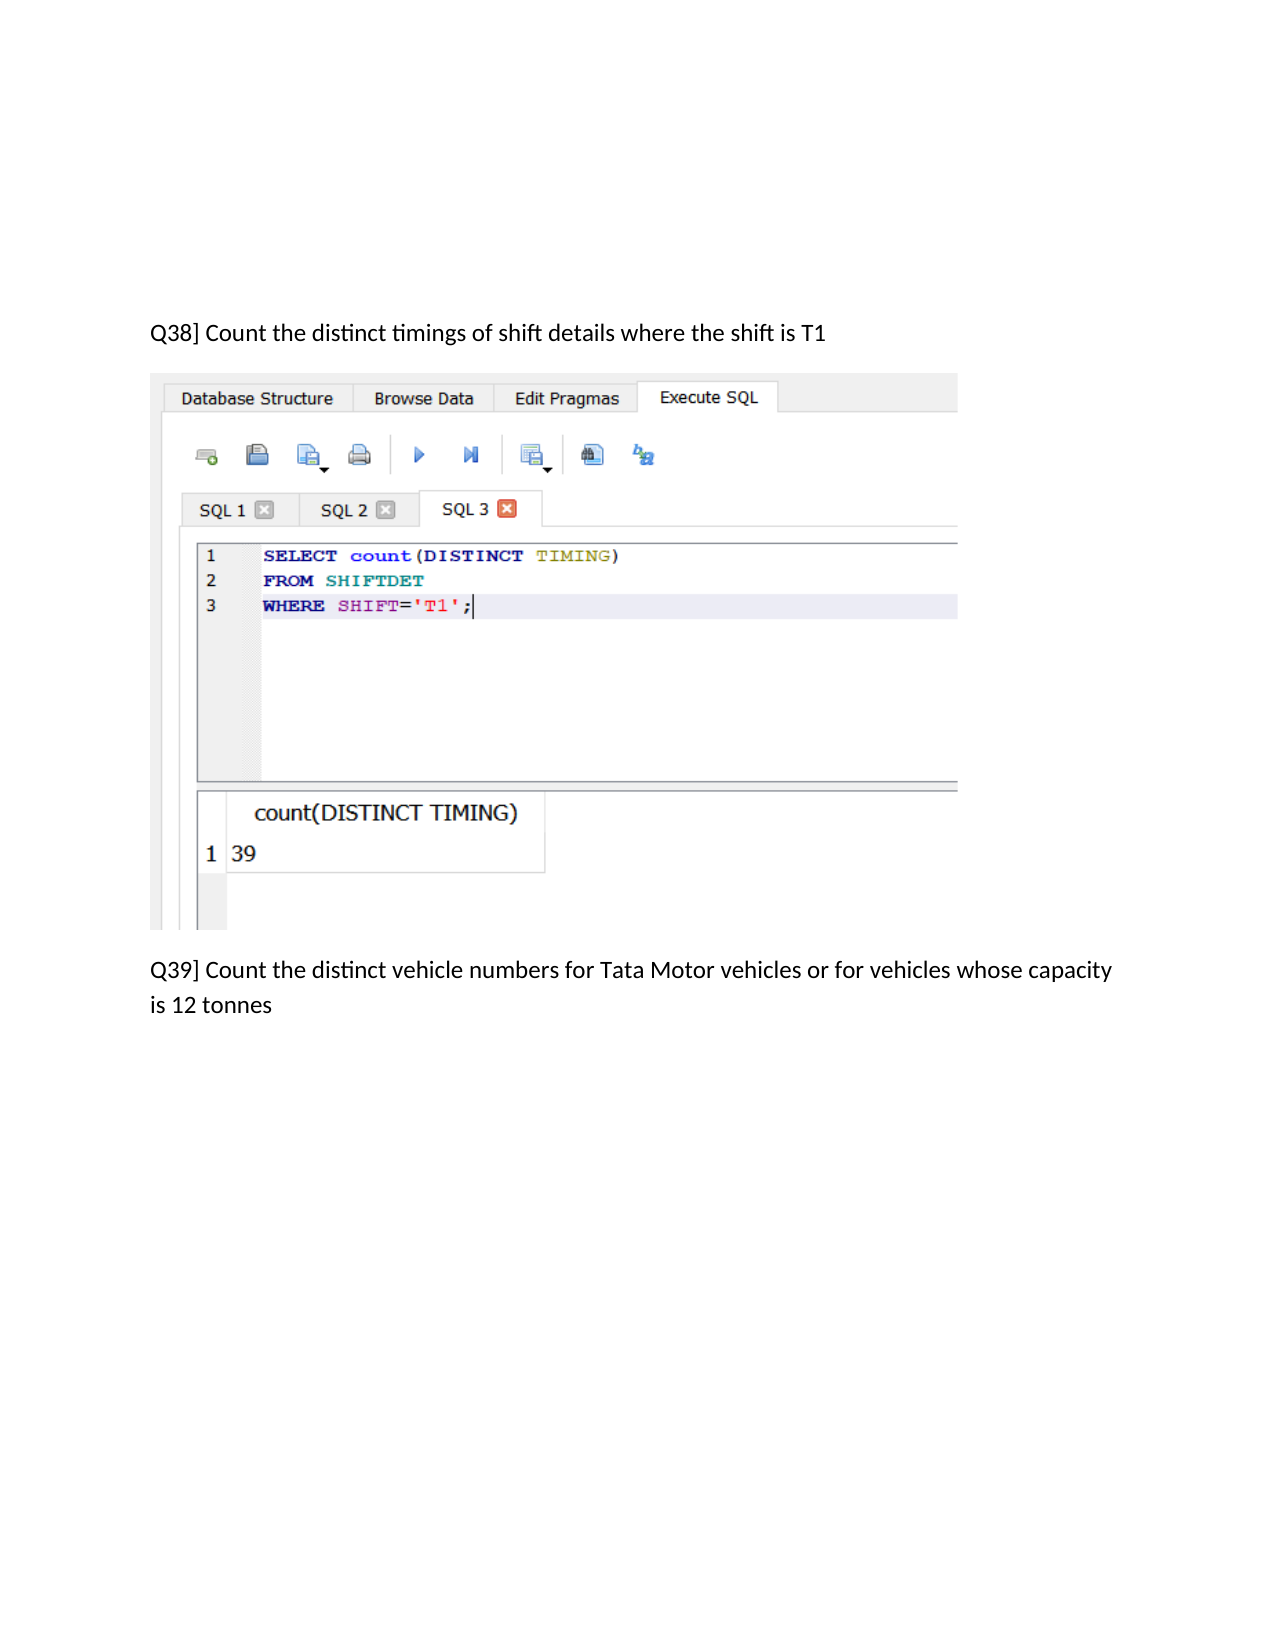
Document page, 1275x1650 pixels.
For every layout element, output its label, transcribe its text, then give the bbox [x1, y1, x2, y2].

text Q38] Count the distinct timings of shift details where the shift is T1 [150, 317, 1125, 348]
text Q39] Count the distinct vehicle numbers for Tata Motor vehicles or for vehicles whose capacity is 12 tonnes [150, 954, 1125, 1020]
picture [150, 373, 958, 930]
